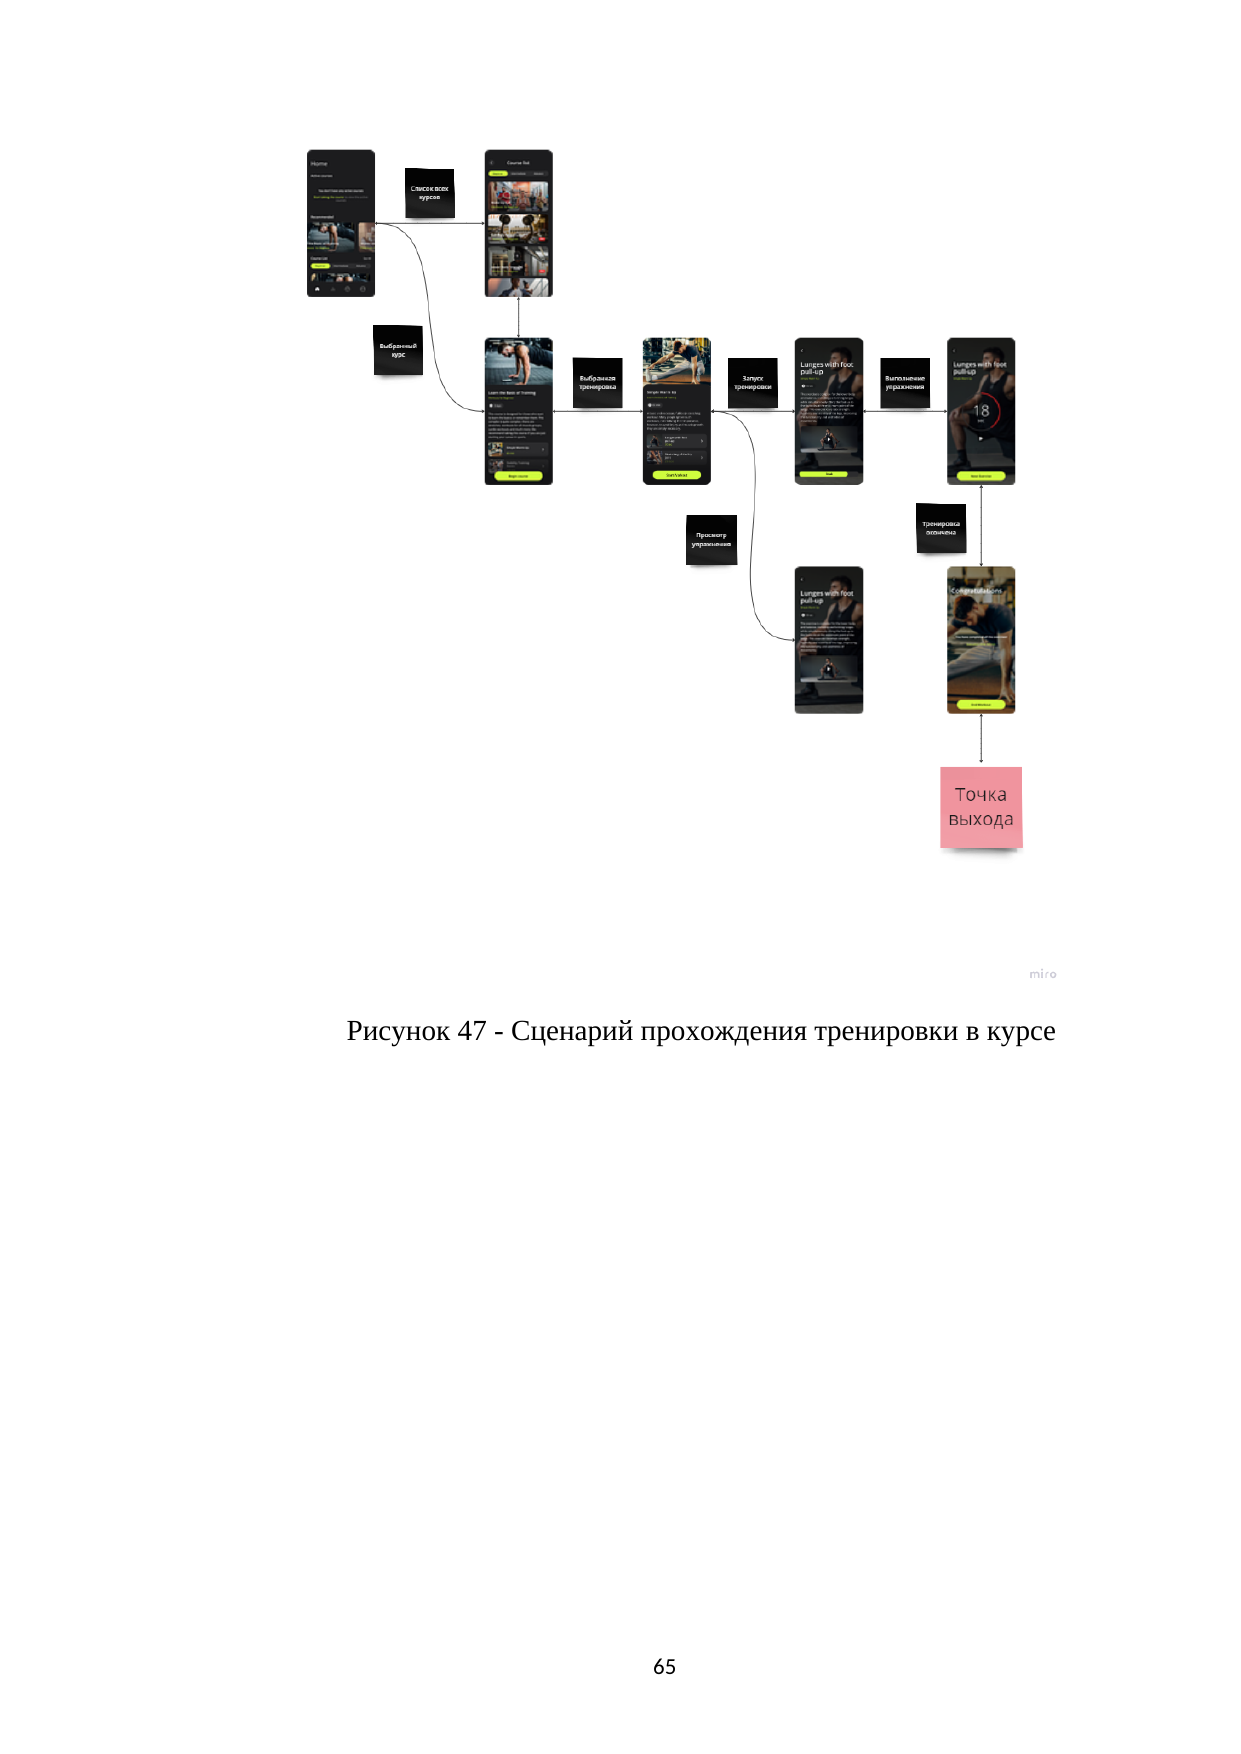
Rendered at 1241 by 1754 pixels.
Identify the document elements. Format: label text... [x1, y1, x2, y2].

picture [251, 118, 1075, 996]
